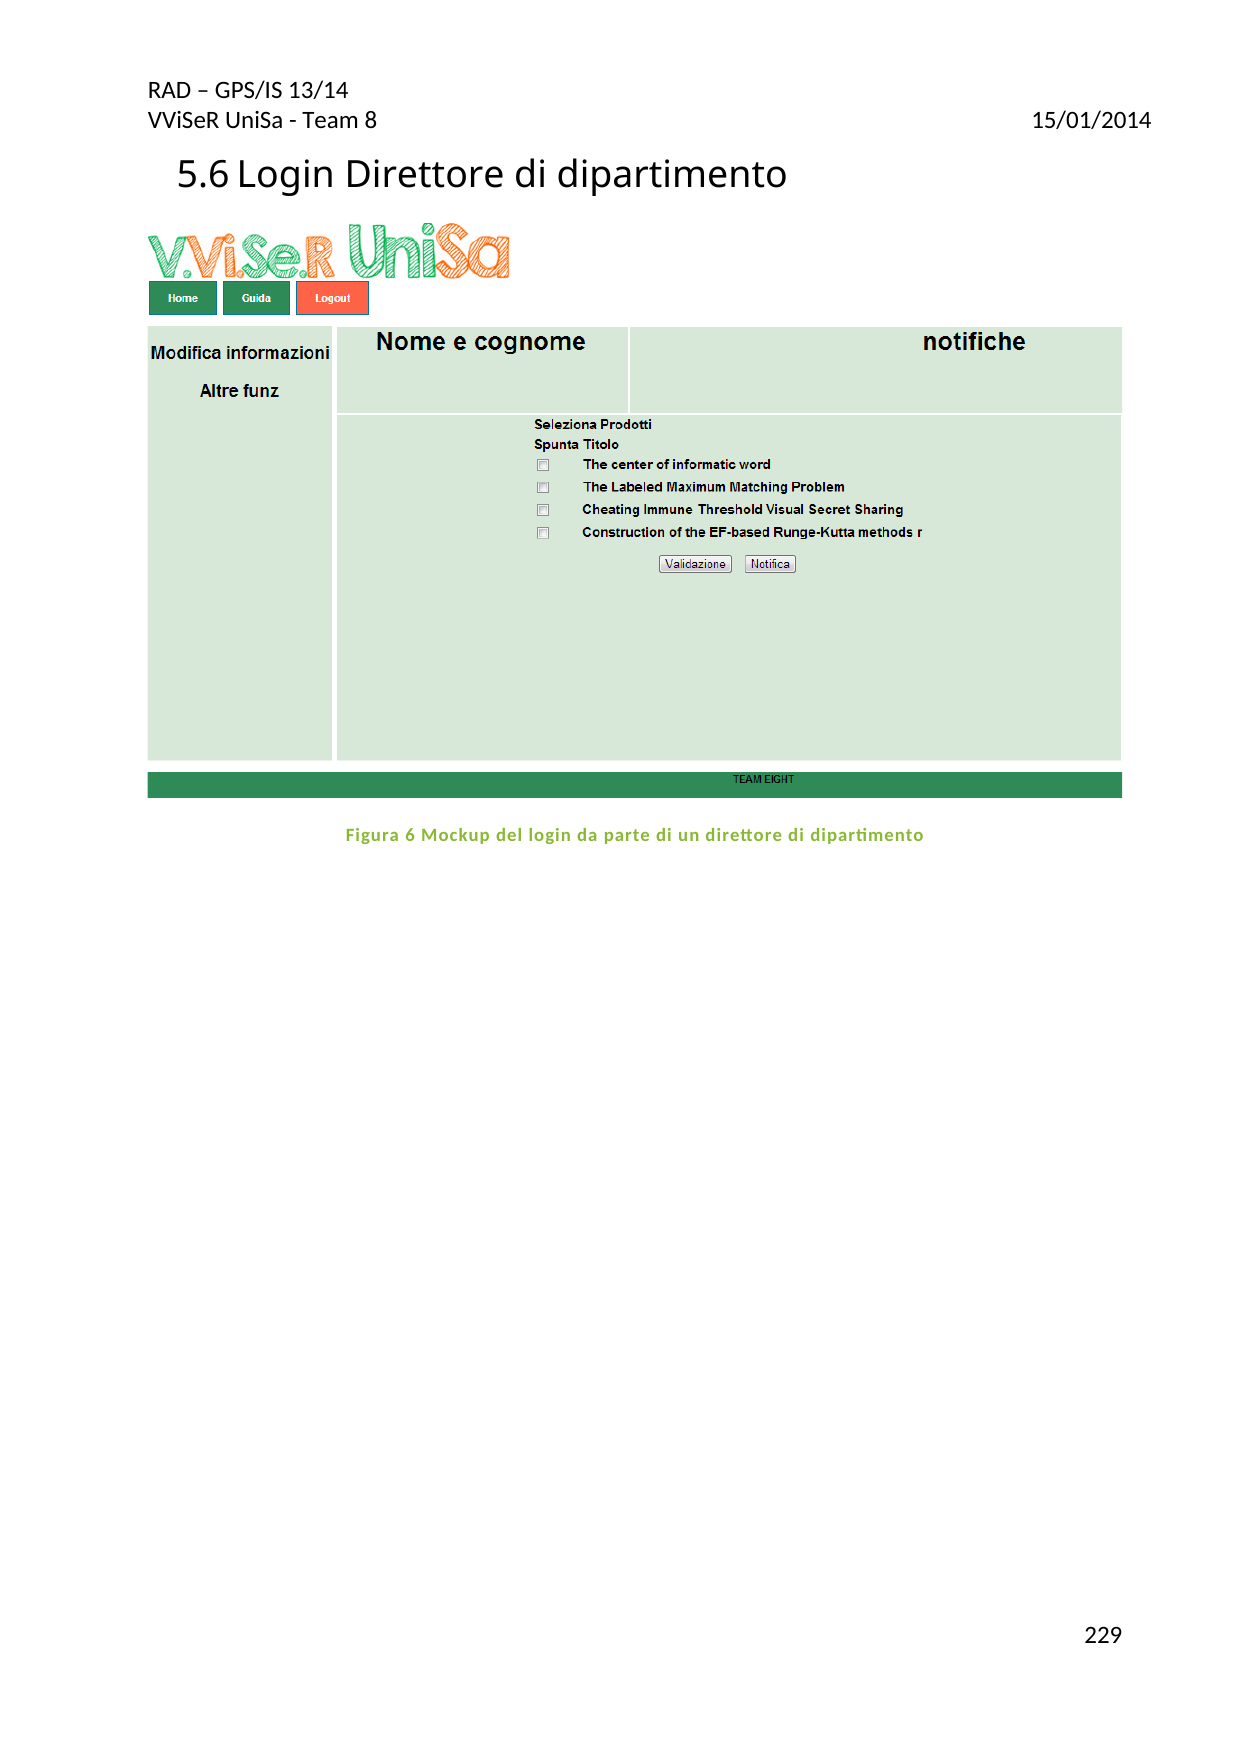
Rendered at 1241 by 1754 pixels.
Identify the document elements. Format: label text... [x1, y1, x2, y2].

picture [147, 223, 1123, 798]
subtitle Login Direttore di dipartimento [176, 148, 1122, 199]
